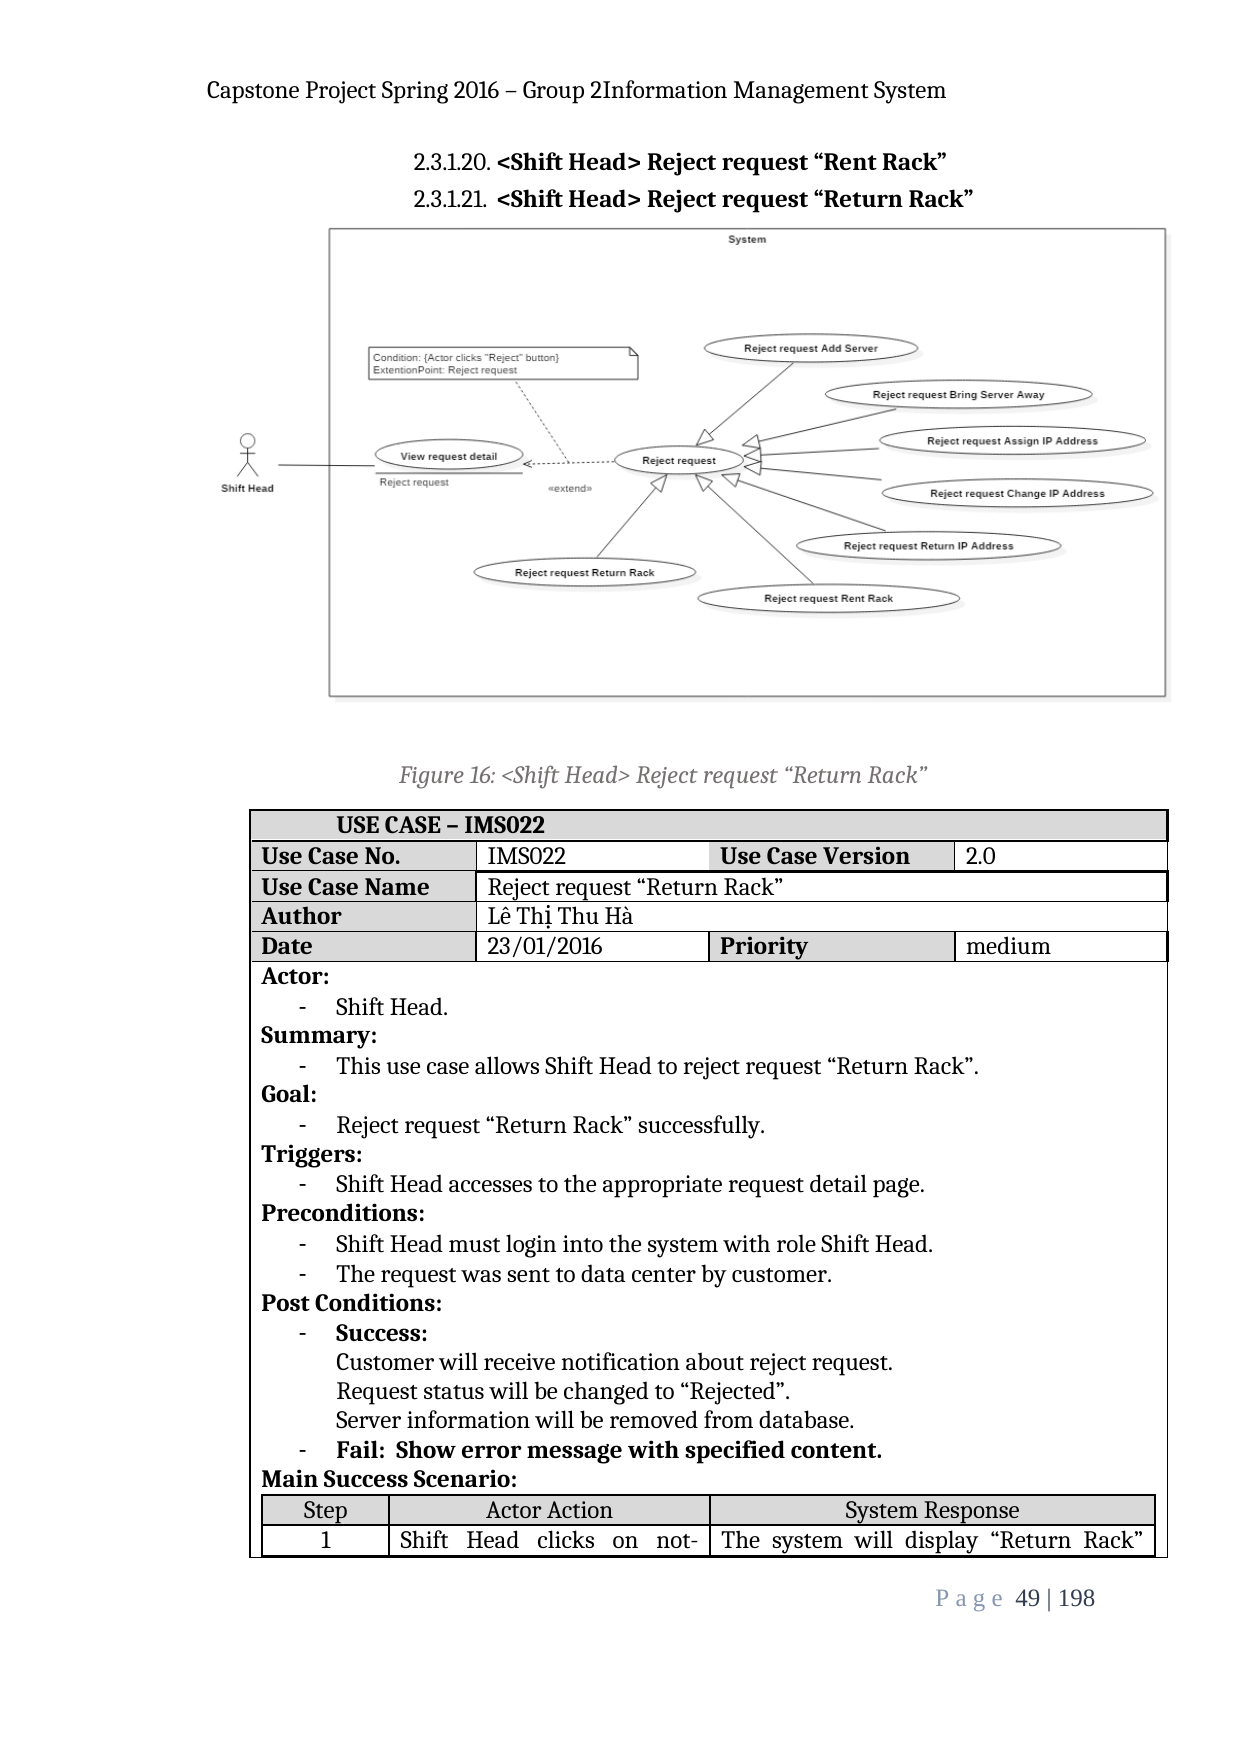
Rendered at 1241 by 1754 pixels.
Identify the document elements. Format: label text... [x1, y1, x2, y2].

table_cell medium [956, 932, 1166, 961]
table_cell Reject request “Return Rack” [477, 873, 1166, 901]
table_cell Use Case Version [709, 842, 954, 870]
table_cell Use Case Name [251, 871, 475, 901]
table_cell Author [251, 902, 476, 931]
table_cell Lê Thị Thu Hà [477, 902, 1167, 931]
table_cell 23/01/2016 [477, 932, 708, 961]
table_cell IMS022 [477, 842, 709, 870]
text Figure 16: <Shift Head> Reject request “Return Rack” [207, 761, 1122, 790]
subtitle <Shift Head> Reject request “Return Rack” [413, 185, 1122, 214]
table_cell 2.0 [955, 842, 1167, 870]
picture [206, 217, 1182, 711]
table_cell Use Case No. [251, 841, 476, 870]
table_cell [251, 962, 1167, 1557]
table_cell Priority [710, 932, 954, 961]
table_cell Date [251, 932, 475, 961]
subtitle <Shift Head> Reject request “Rent Rack” [413, 148, 1122, 176]
table_header USE CASE – IMS022 [251, 811, 1166, 839]
